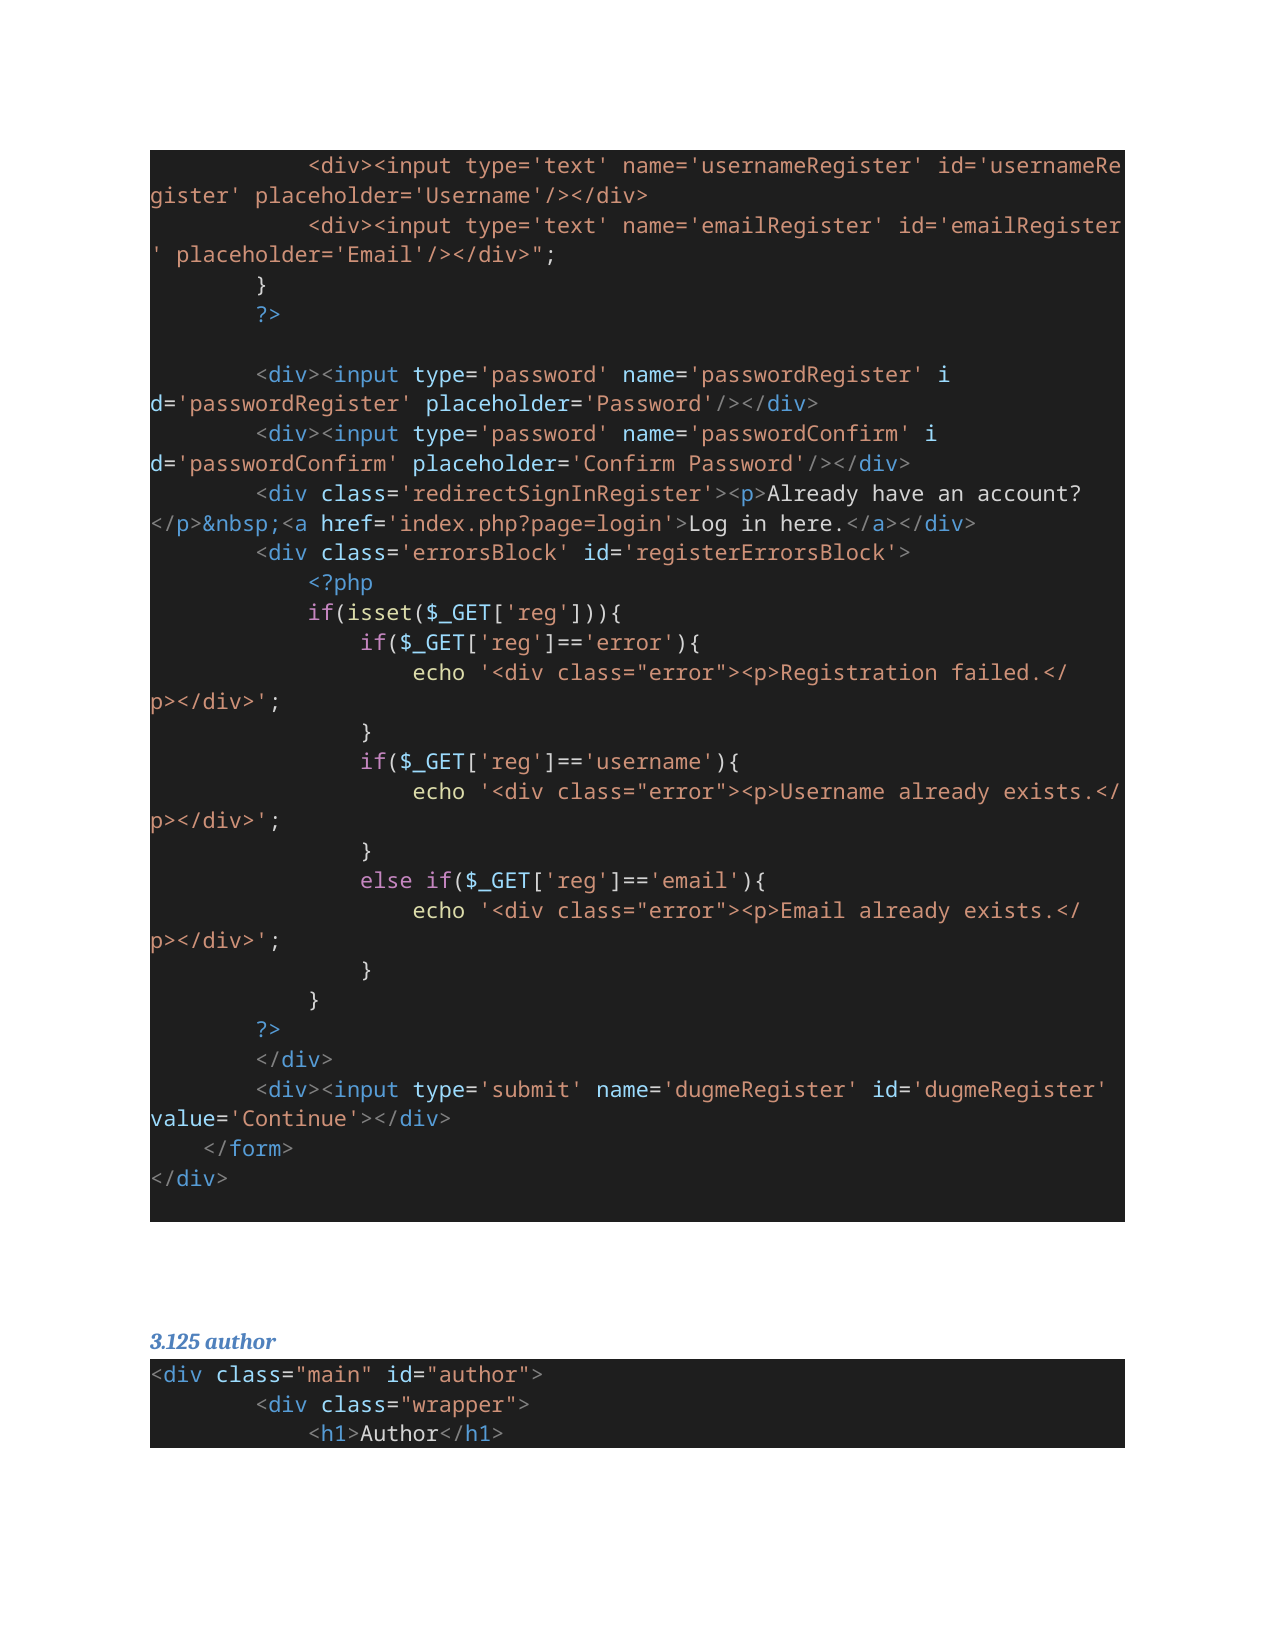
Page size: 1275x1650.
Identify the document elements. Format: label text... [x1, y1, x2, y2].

text <div class="wrapper"> [150, 1388, 1125, 1418]
text <div><input type='text' name='usernameRegister' id='usernameRegister' placeholder='Username'/></div> [150, 150, 1125, 209]
text <div class='errorsBlock' id='registerErrorsBlock'> [150, 537, 1125, 567]
text } [150, 716, 1125, 746]
text if($_GET['reg']=='error'){ [150, 627, 1125, 656]
text } [150, 954, 1125, 984]
text echo '<div class="error"><p>Registration failed.</p></div>'; [150, 656, 1125, 716]
text } [150, 835, 1125, 865]
text echo '<div class="error"><p>Username already exists.</p></div>'; [150, 776, 1125, 835]
text </div> [150, 1163, 1125, 1193]
text ?> [150, 1014, 1125, 1044]
text <div><input type='text' name='emailRegister' id='emailRegister' placeholder='Email'/></div>"; [150, 209, 1125, 269]
text <?php [150, 567, 1125, 597]
text <div><input type='password' name='passwordConfirm' id='passwordConfirm' placeholder='Confirm Password'/></div> [150, 418, 1125, 478]
subtitle 3.125 author [150, 1328, 1125, 1355]
text <div><input type='submit' name='dugmeRegister' id='dugmeRegister' value='Continue'></div> [150, 1073, 1125, 1133]
text </div> [150, 1044, 1125, 1073]
text } [150, 984, 1125, 1014]
text ?> [150, 299, 1125, 329]
text } [150, 269, 1125, 299]
text <h1>Author</h1> [150, 1418, 1125, 1448]
text <div class='redirectSignInRegister'><p>Already have an account?</p>&nbsp;<a href='index.php?page=login'>Log in here.</a></div> [150, 478, 1125, 537]
text <div class="main" id="author"> [150, 1359, 1125, 1388]
text <div><input type='password' name='passwordRegister' id='passwordRegister' placeholder='Password'/></div> [150, 358, 1125, 418]
text if(isset($_GET['reg'])){ [150, 597, 1125, 627]
text echo '<div class="error"><p>Email already exists.</p></div>'; [150, 895, 1125, 954]
text else if($_GET['reg']=='email'){ [150, 865, 1125, 895]
text if($_GET['reg']=='username'){ [150, 746, 1125, 776]
text </form> [150, 1133, 1125, 1163]
